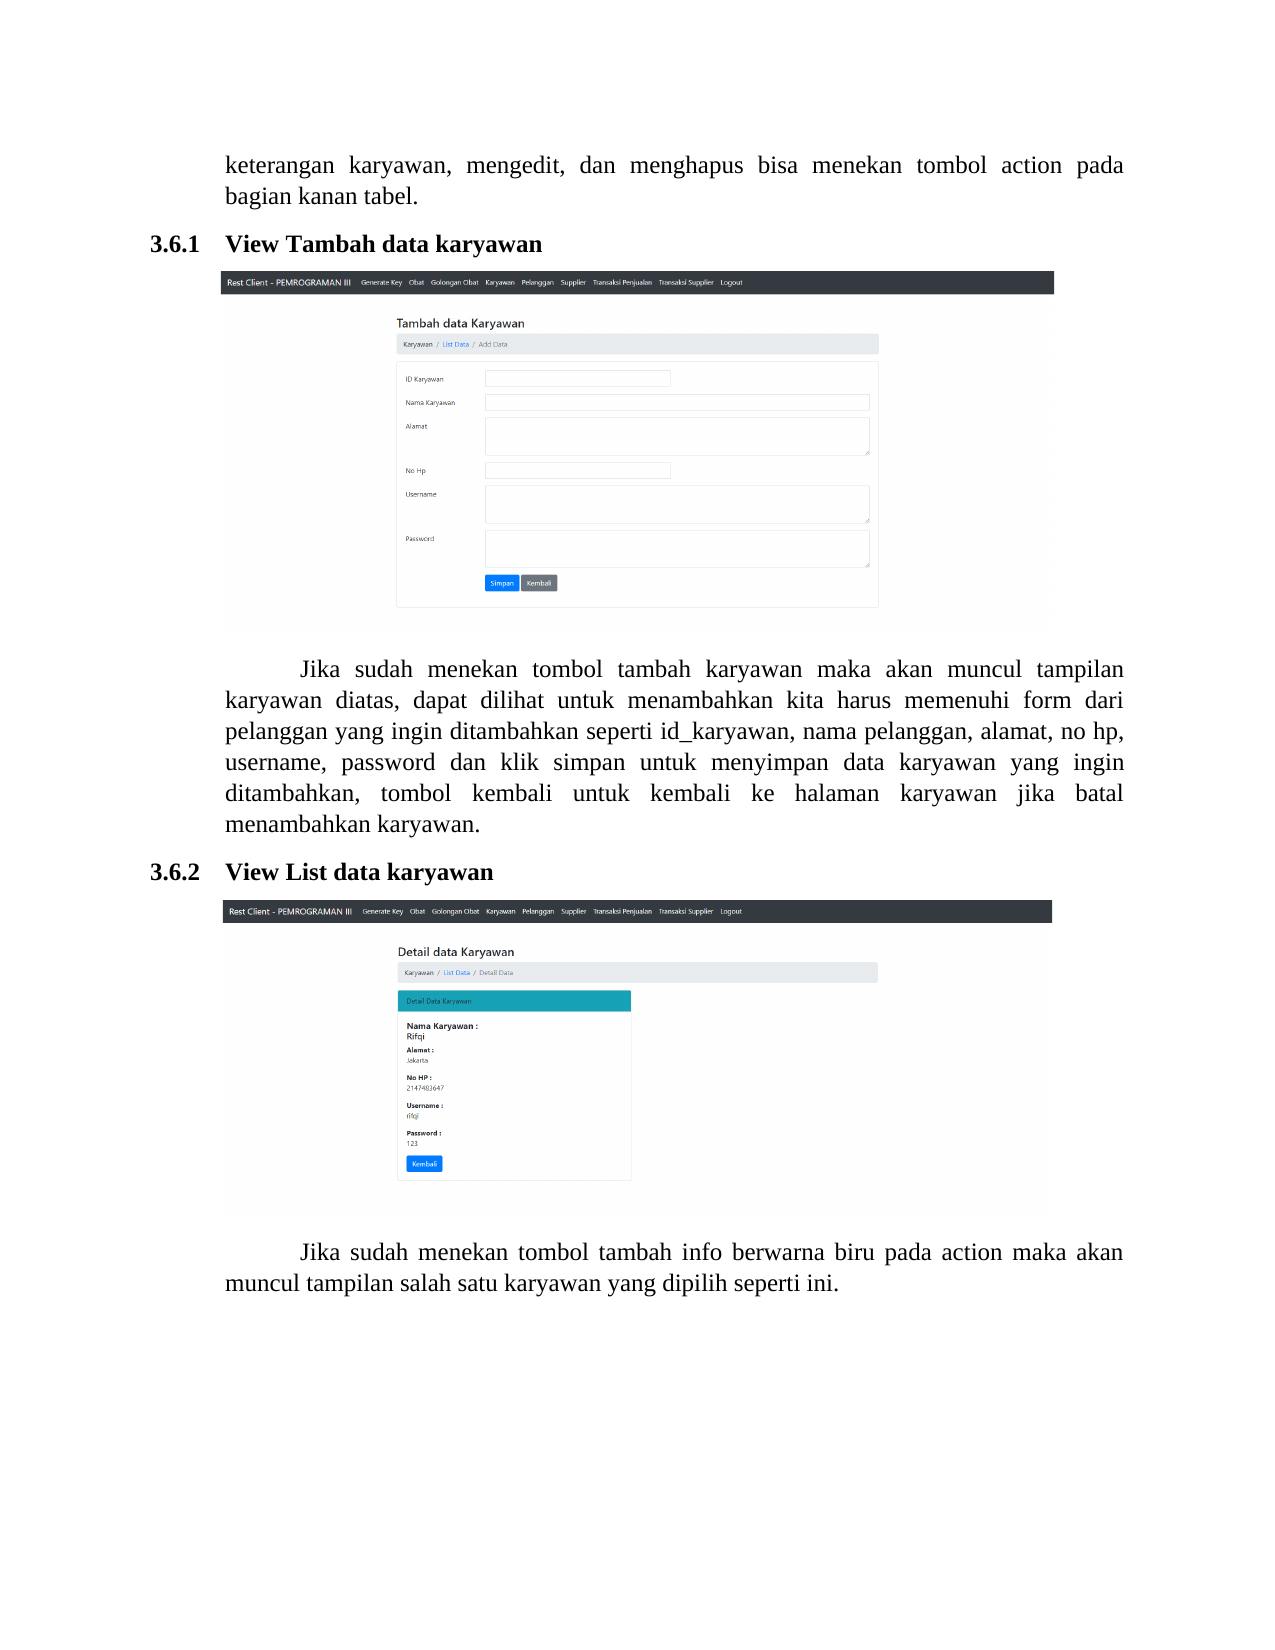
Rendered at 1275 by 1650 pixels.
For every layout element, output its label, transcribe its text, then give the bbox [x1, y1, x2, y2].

text Jika sudah menekan tombol tambah karyawan maka akan muncul tampilan karyawan diatas, dapat dilihat untuk menambahkan kita harus memenuhi form dari pelanggan yang ingin ditambahkan seperti id_karyawan, nama pelanggan, alamat, no hp, username, password dan klik simpan untuk menyimpan data karyawan yang ingin ditambahkan, tombol kembali untuk kembali ke halaman karyawan jika batal menambahkan karyawan. [225, 654, 1125, 838]
picture [222, 900, 1053, 1219]
picture [220, 271, 1055, 636]
subtitle View List data karyawan [150, 857, 1125, 886]
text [225, 150, 1125, 210]
text Jika sudah menekan tombol tambah info berwarna biru pada action maka akan muncul tampilan salah satu karyawan yang dipilih seperti ini. [225, 1237, 1125, 1297]
subtitle View Tambah data karyawan [150, 229, 1125, 257]
